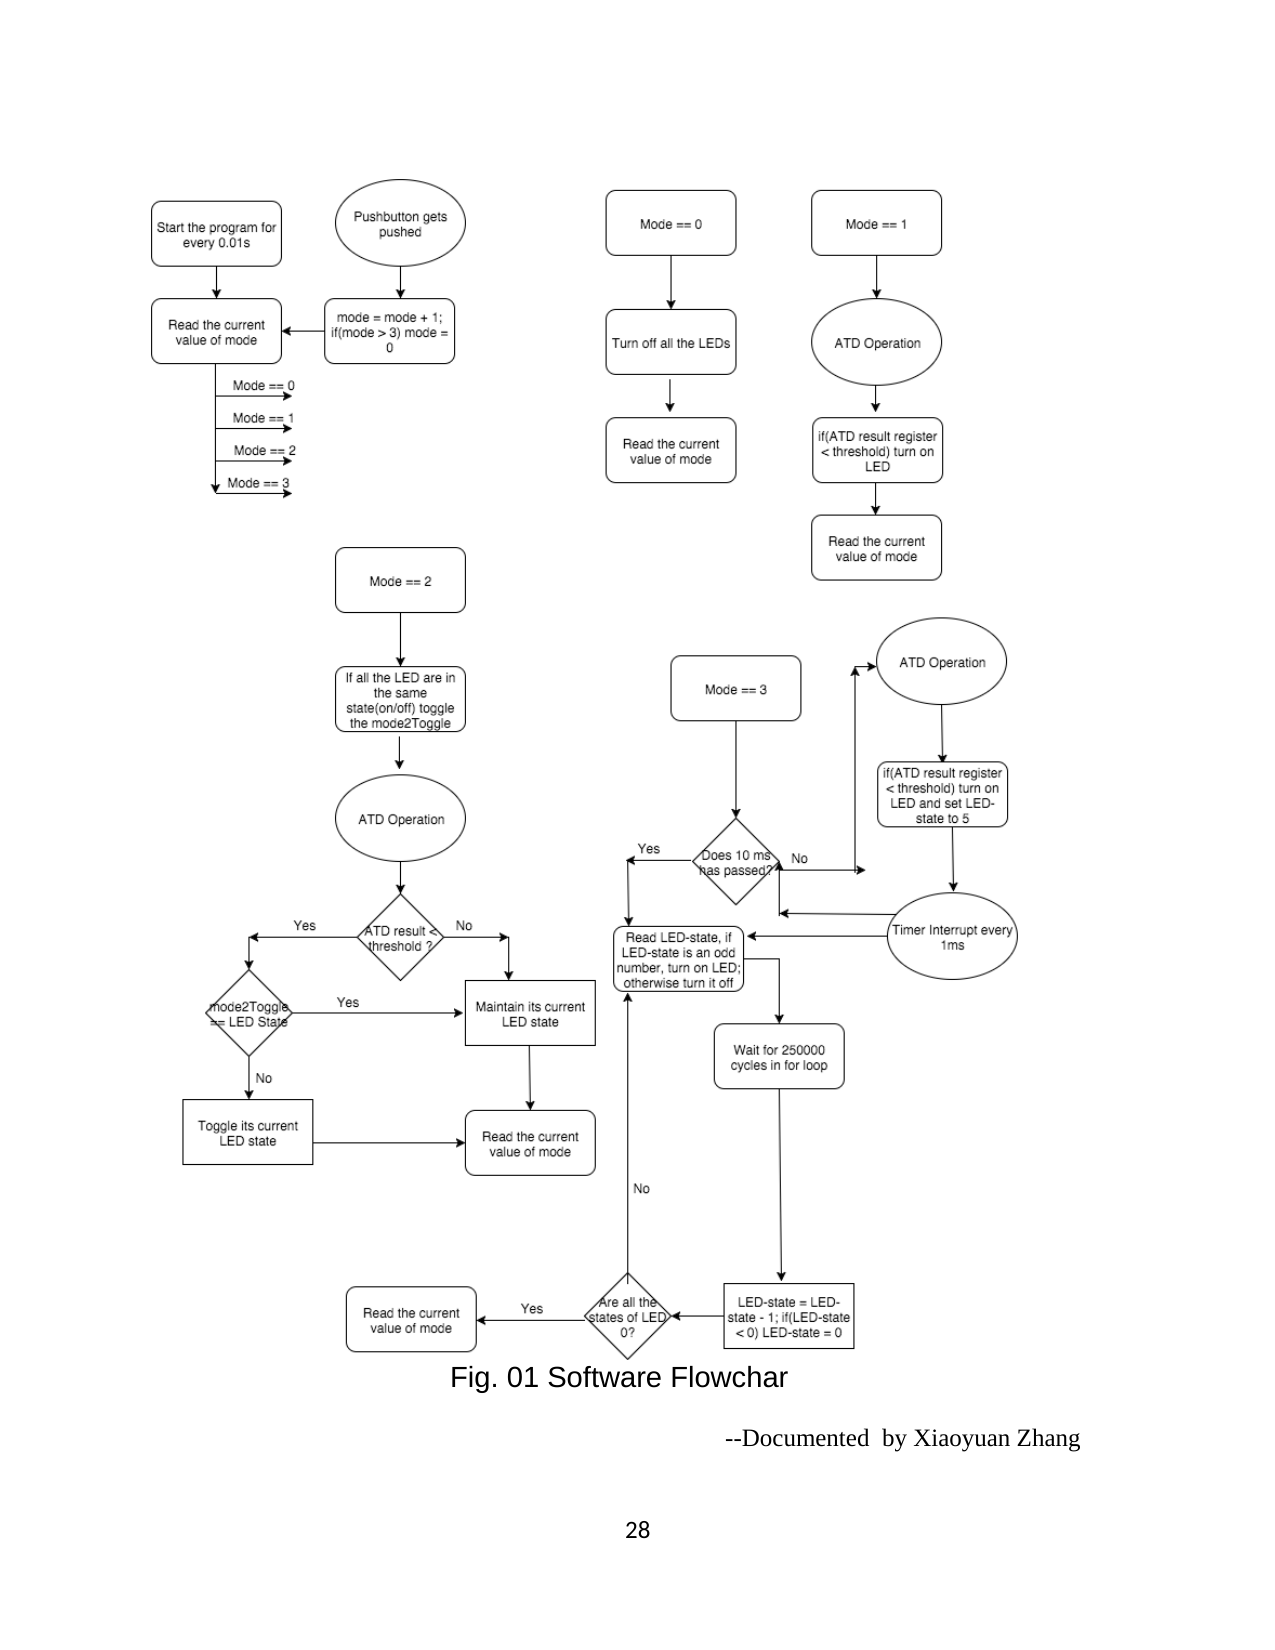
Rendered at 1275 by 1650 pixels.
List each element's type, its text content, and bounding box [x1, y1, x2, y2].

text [150, 1394, 1125, 1480]
picture [150, 178, 1019, 1361]
text Fig. 01 Software Flowchar [375, 1361, 1125, 1394]
